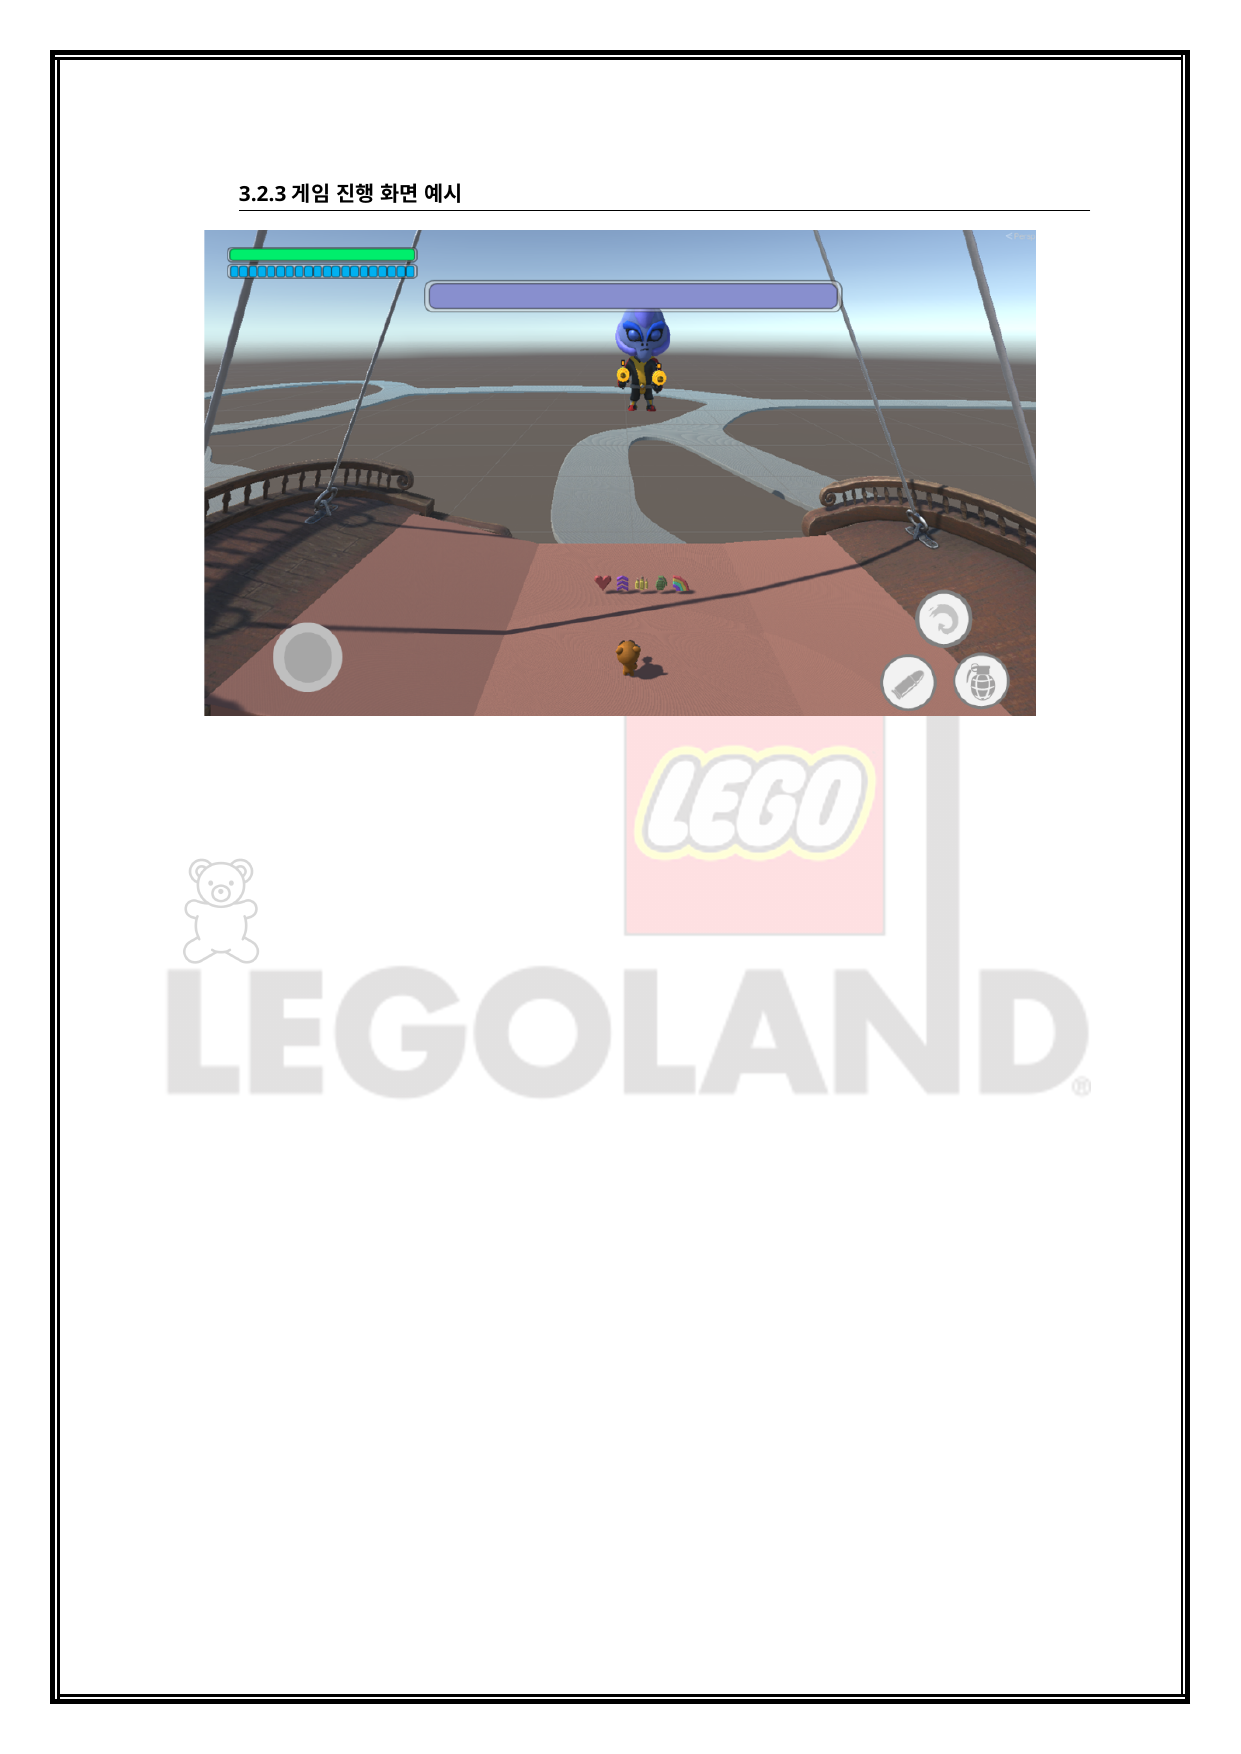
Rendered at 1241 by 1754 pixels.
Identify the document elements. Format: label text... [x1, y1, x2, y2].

subtitle 게임 진행 화면 예시 [239, 177, 1090, 210]
picture [204, 230, 1036, 716]
